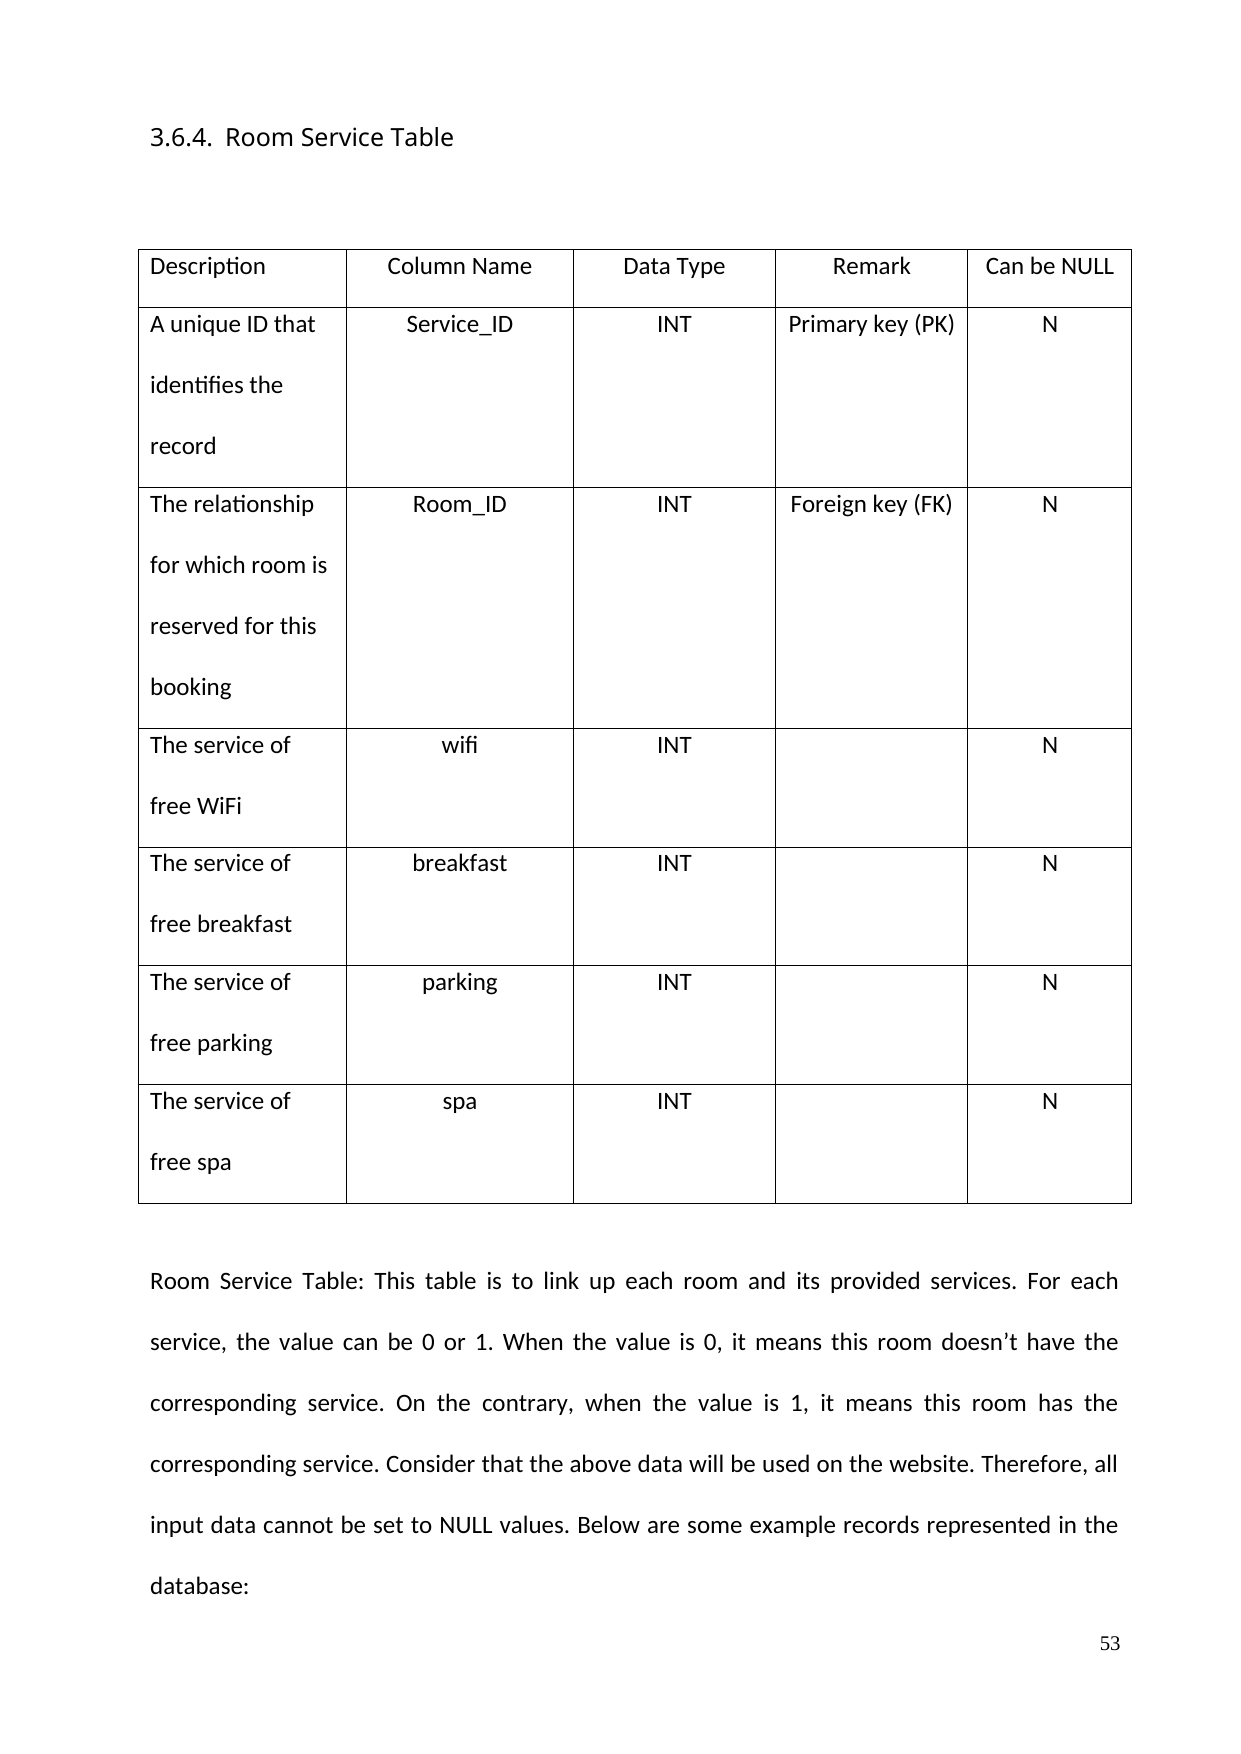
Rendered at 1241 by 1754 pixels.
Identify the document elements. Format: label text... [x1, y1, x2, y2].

table_header Remark [776, 250, 967, 307]
table_cell [776, 729, 967, 847]
table_cell INT [574, 848, 775, 965]
table_cell INT [574, 729, 775, 847]
table_cell N [968, 966, 1131, 1084]
table_cell Foreign key (FK) [776, 488, 967, 728]
table_cell INT [574, 488, 775, 728]
table_cell N [968, 308, 1131, 487]
table_cell N [968, 848, 1131, 965]
table_cell N [968, 1085, 1131, 1203]
table_cell N [968, 729, 1131, 847]
table_cell INT [574, 966, 775, 1084]
table_header Description [139, 250, 346, 307]
table_cell The service of free breakfast [139, 848, 346, 965]
table_cell The relationship for which room is reserved for this booking [139, 488, 346, 728]
table_cell [776, 966, 967, 1084]
table_cell INT [574, 308, 775, 487]
table_cell Room_ID [347, 488, 573, 728]
table_cell Primary key (PK) [776, 308, 967, 487]
table_header Can be NULL [968, 250, 1131, 307]
table_cell breakfast [347, 848, 573, 965]
table_cell Service_ID [347, 308, 573, 487]
table_cell INT [574, 1085, 775, 1203]
text Room Service Table [150, 120, 1120, 154]
table_cell parking [347, 966, 573, 1084]
table_cell A unique ID that identifies the record [139, 308, 346, 487]
table_header Column Name [347, 250, 573, 307]
text Room Service Table: This table is to link up each room and its provided services. For each service, the value can be 0 or 1. When the value is 0, it means this room doesn’t have the corresponding service. On the contrary, when the value is 1, it means this room has the corresponding service. Consider that the above data will be used on the website. Therefore, all input data cannot be set to NULL values. Below are some example records represented in the database: [150, 1265, 1120, 1601]
table_cell The service of free spa [139, 1085, 346, 1203]
table_cell [776, 1085, 967, 1203]
table_cell The service of free parking [139, 966, 346, 1084]
table_cell [776, 848, 967, 965]
table_cell N [968, 488, 1131, 728]
table_cell wifi [347, 729, 573, 847]
table_cell spa [347, 1085, 573, 1203]
table_header Data Type [574, 250, 775, 307]
table_cell The service of free WiFi [139, 729, 346, 847]
